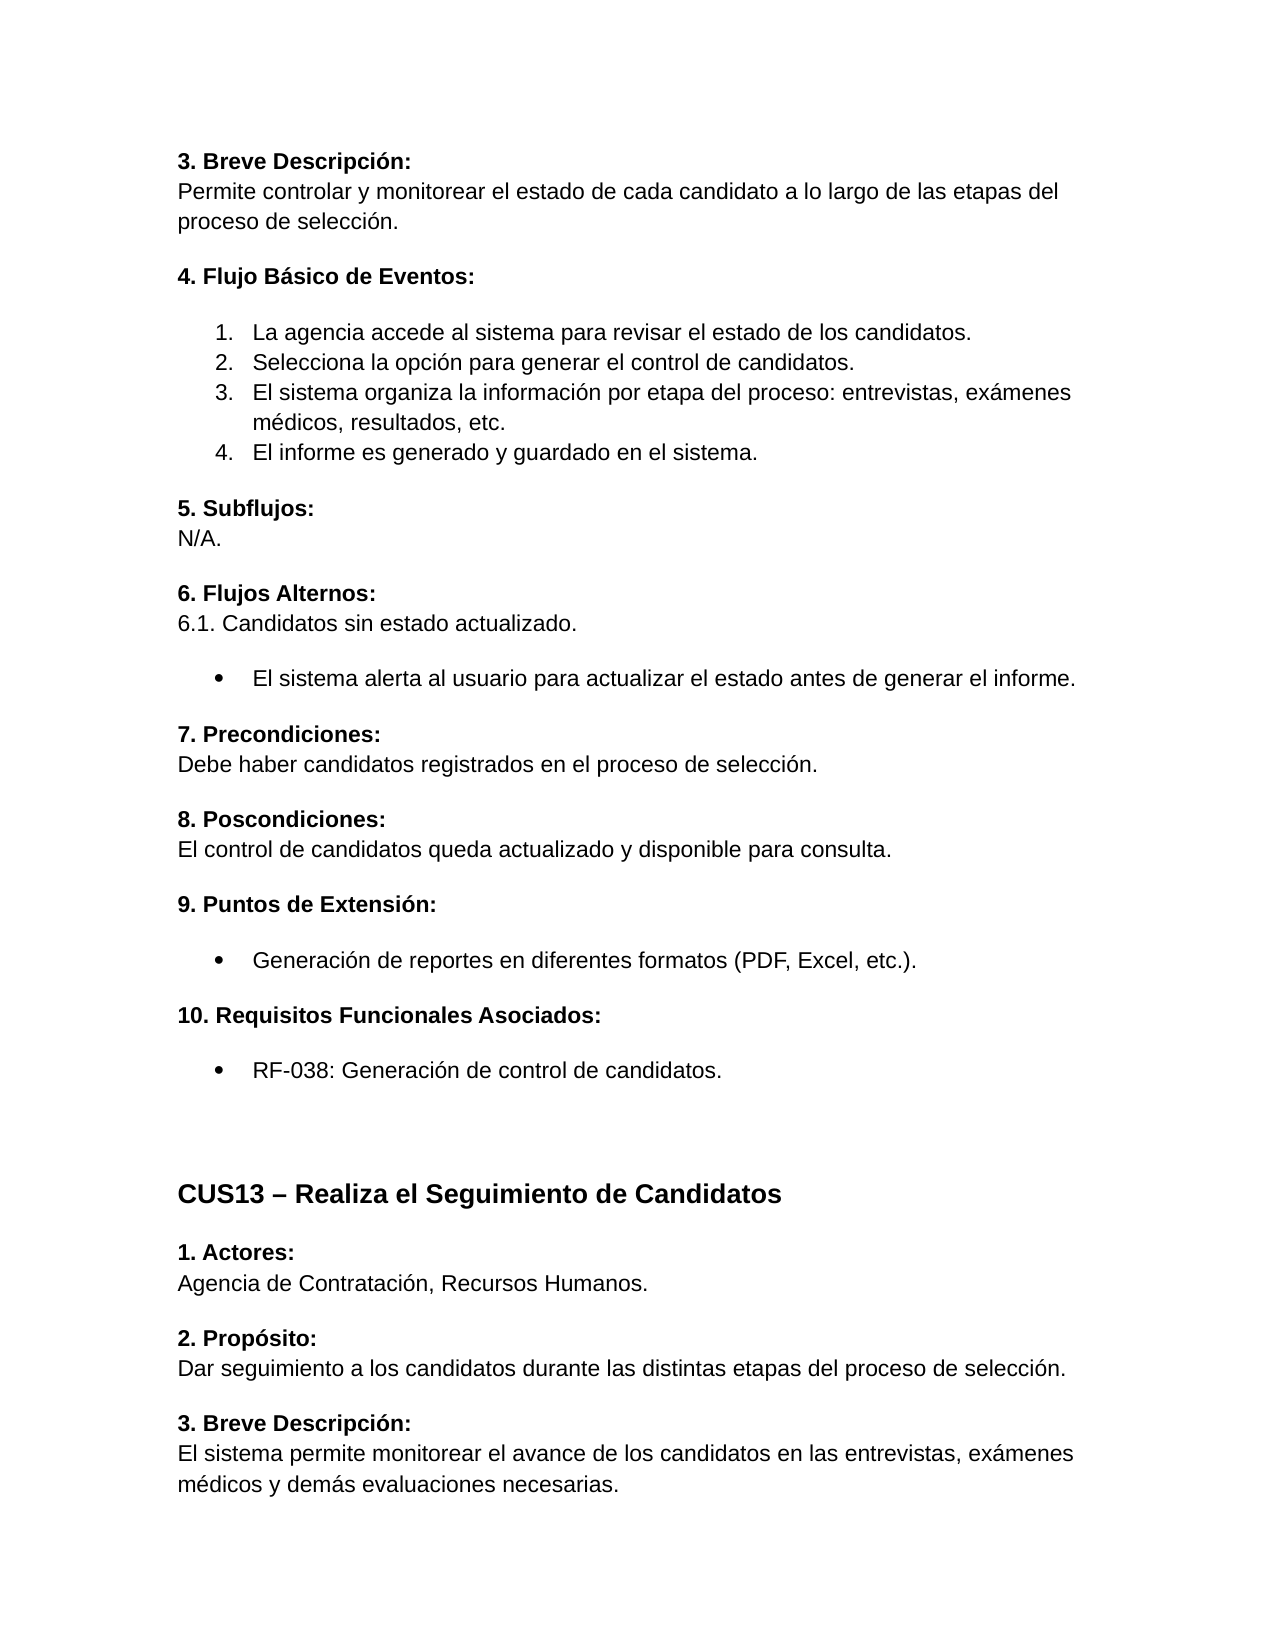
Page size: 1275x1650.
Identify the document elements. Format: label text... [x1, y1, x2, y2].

text 3. Breve Descripción: Permite controlar y monitorear el estado de cada candidato a lo largo de las etapas del proceso de selección. [177, 148, 1098, 234]
text 7. Precondiciones: Debe haber candidatos registrados en el proceso de selección. [177, 721, 1098, 777]
list El informe es generado y guardado en el sistema. [215, 439, 1098, 466]
text 3. Breve Descripción: El sistema permite monitorear el avance de los candidatos en las entrevistas, exámenes médicos y demás evaluaciones necesarias. [177, 1410, 1098, 1497]
text 8. Poscondiciones: El control de candidatos queda actualizado y disponible para consulta. [177, 806, 1098, 862]
text 10. Requisitos Funcionales Asociados: [177, 1002, 1098, 1028]
list Generación de reportes en diferentes formatos (PDF, Excel, etc.). [215, 947, 1098, 973]
subtitle CUS13 – Realiza el Seguimiento de Candidatos [177, 1178, 1098, 1210]
text 6. Flujos Alternos: 6.1. Candidatos sin estado actualizado. [177, 580, 1098, 636]
list El sistema alerta al usuario para actualizar el estado antes de generar el informe. [215, 665, 1098, 692]
list RF-038: Generación de control de candidatos. [215, 1057, 1098, 1083]
text 5. Subflujos: N/A. [177, 494, 1098, 551]
text 4. Flujo Básico de Eventos: [177, 263, 1098, 289]
list La agencia accede al sistema para revisar el estado de los candidatos. [215, 318, 1098, 345]
text 2. Propósito: Dar seguimiento a los candidatos durante las distintas etapas del proceso de selección. [177, 1325, 1098, 1381]
text 9. Puntos de Extensión: [177, 891, 1098, 918]
list Selecciona la opción para generar el control de candidatos. [215, 349, 1098, 375]
list El sistema organiza la información por etapa del proceso: entrevistas, exámenes médicos, resultados, etc. [215, 379, 1098, 435]
text 1. Actores: Agencia de Contratación, Recursos Humanos. [177, 1239, 1098, 1296]
